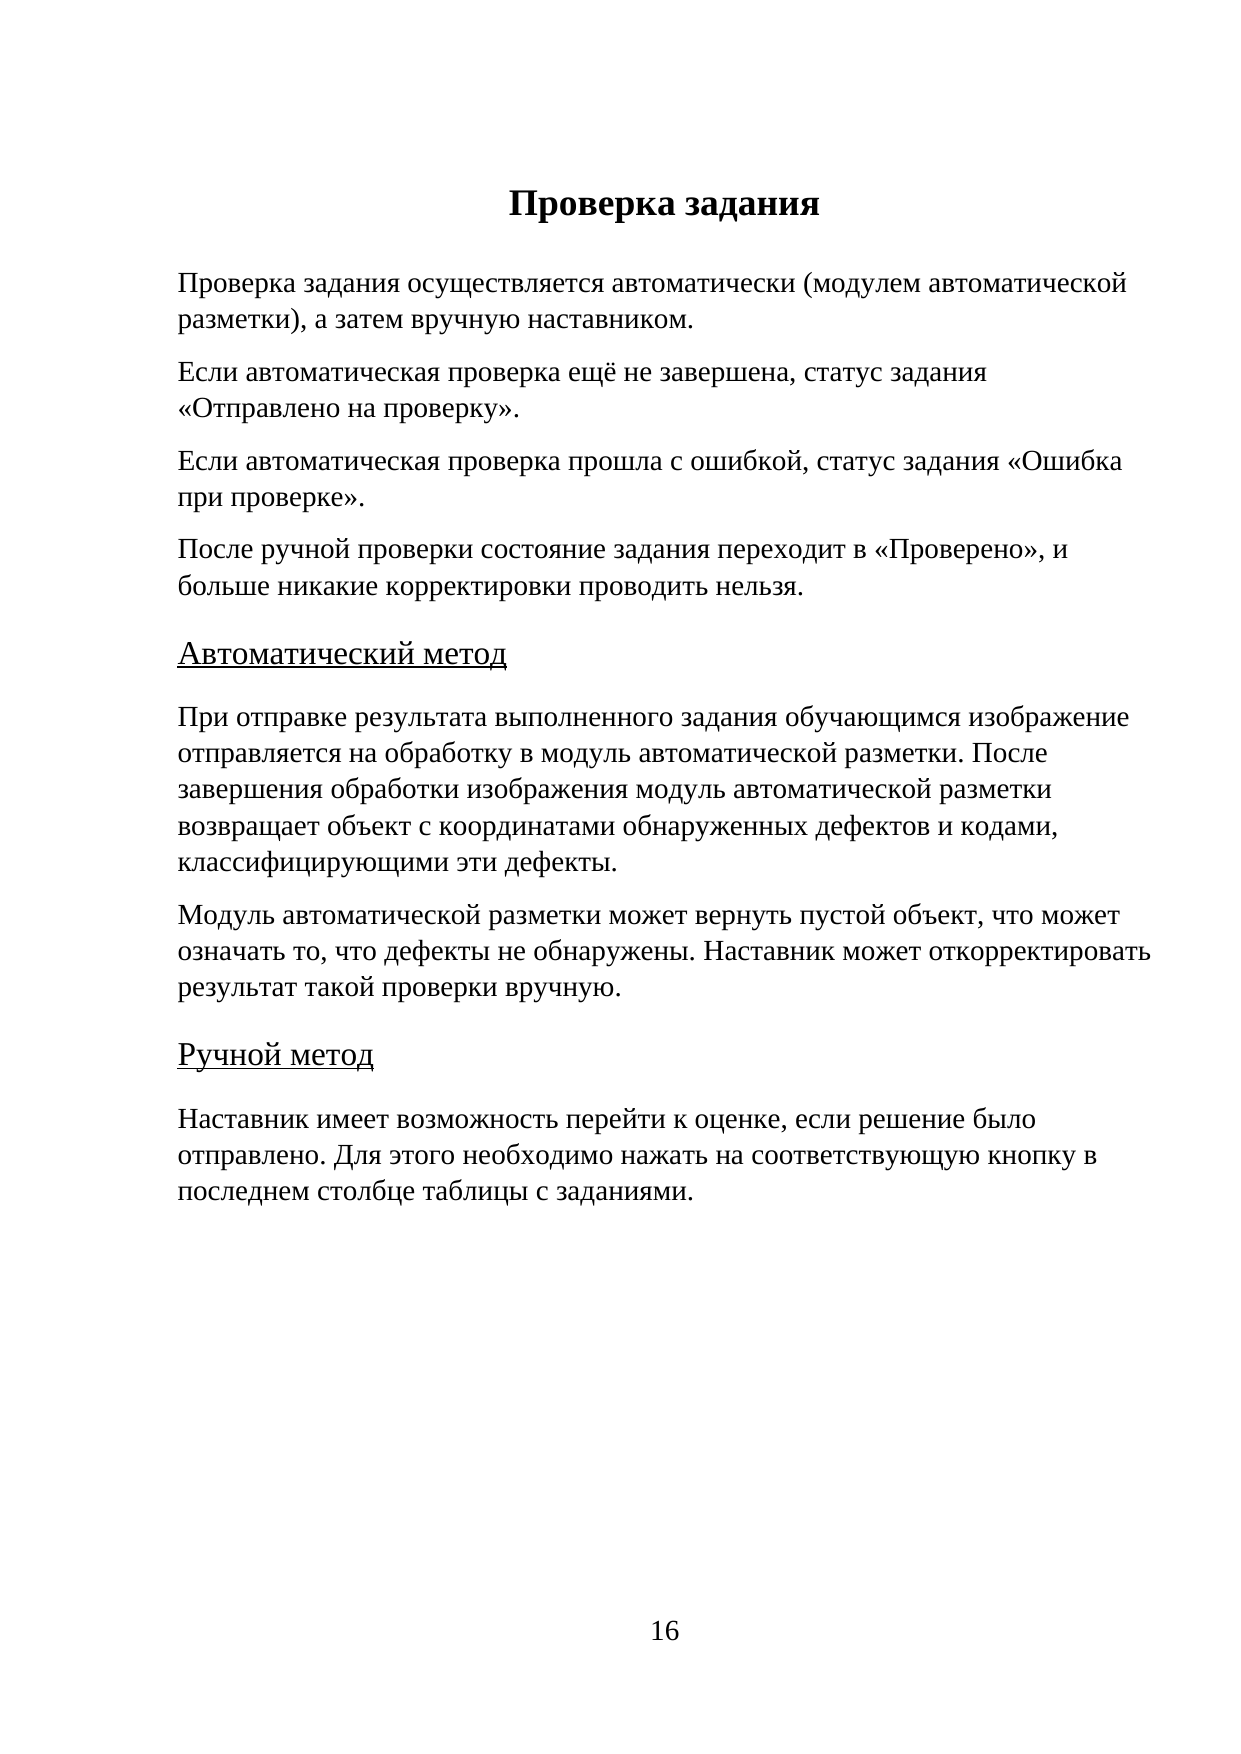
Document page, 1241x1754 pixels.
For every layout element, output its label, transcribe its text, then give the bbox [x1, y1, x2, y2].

subtitle Ручной метод [177, 1034, 1152, 1073]
text Проверка задания осуществляется автоматически (модулем автоматической разметки), а затем вручную наставником. [177, 265, 1152, 334]
text Если автоматическая проверка ещё не завершена, статус задания «Отправлено на проверку». [177, 354, 1152, 423]
text Наставник имеет возможность перейти к оценке, если решение было отправлено. Для этого необходимо нажать на соответствующую кнопку в последнем столбце таблицы с заданиями. [177, 1101, 1152, 1207]
subtitle Проверка задания [177, 181, 1152, 224]
text Модуль автоматической разметки может вернуть пустой объект, что может означать то, что дефекты не обнаружены. Наставник может откорректировать результат такой проверки вручную. [177, 897, 1152, 1003]
text Если автоматическая проверка прошла с ошибкой, статус задания «Ошибка при проверке». [177, 443, 1152, 512]
subtitle Автоматический метод [177, 633, 1152, 671]
text При отправке результата выполненного задания обучающимся изображение отправляется на обработку в модуль автоматической разметки. После завершения обработки изображения модуль автоматической разметки возвращает объект с координатами обнаруженных дефектов и кодами, классифицирующими эти дефекты. [177, 699, 1152, 877]
text После ручной проверки состояние задания переходит в «Проверено», и больше никакие корректировки проводить нельзя. [177, 532, 1152, 601]
